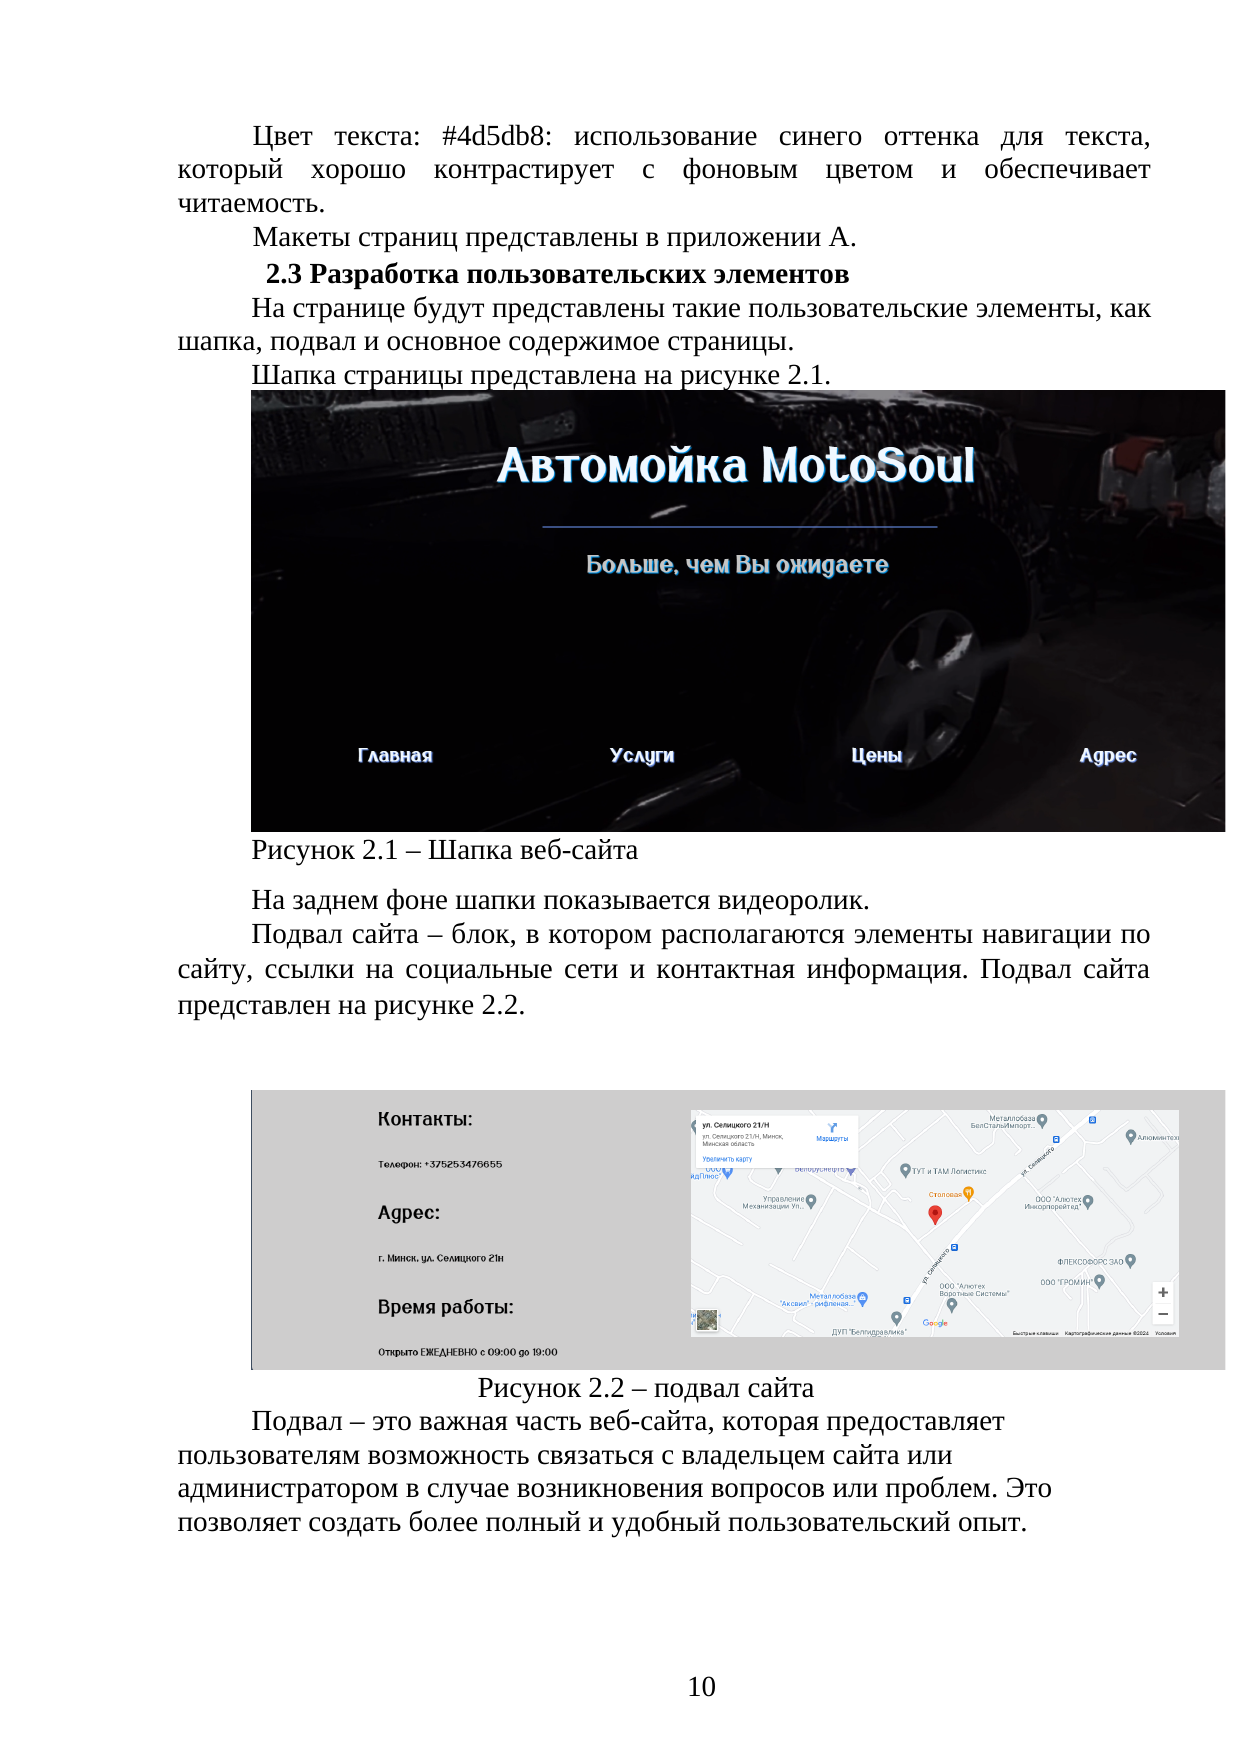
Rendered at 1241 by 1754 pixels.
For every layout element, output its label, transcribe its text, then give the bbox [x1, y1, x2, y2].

subtitle 2.3 Разработка пользовательских элементов [177, 256, 1152, 290]
text Подвал – это важная часть веб-сайта, которая предоставляет пользователям возможность связаться с владельцем сайта или администратором в случае возникновения вопросов или проблем. Это позволяет создать более полный и удобный пользовательский опыт. [177, 1403, 1152, 1537]
text Рисунок 2.2 – подвал сайта [177, 1370, 1152, 1403]
text На заднем фоне шапки показывается видеоролик. [177, 882, 1152, 916]
text Шапка страницы представлена на рисунке 2.1. [177, 357, 1152, 391]
text Рисунок 2.1 – Шапка веб-сайта [177, 832, 1152, 866]
text На странице будут представлены такие пользовательские элементы, как шапка, подвал и основное содержимое страницы. [177, 290, 1152, 357]
text Подвал сайта – блок, в котором располагаются элементы навигации по сайту, ссылки на социальные сети и контактная информация. Подвал сайта представлен на рисунке 2.2. [177, 916, 1152, 1021]
text Цвет текста: #4d5db8: использование синего оттенка для текста, который хорошо контрастирует с фоновым цветом и обеспечивает читаемость. [177, 118, 1152, 219]
picture [251, 390, 1226, 832]
text Макеты страниц представлены в приложении А. [177, 219, 1152, 252]
picture [251, 1090, 1226, 1370]
